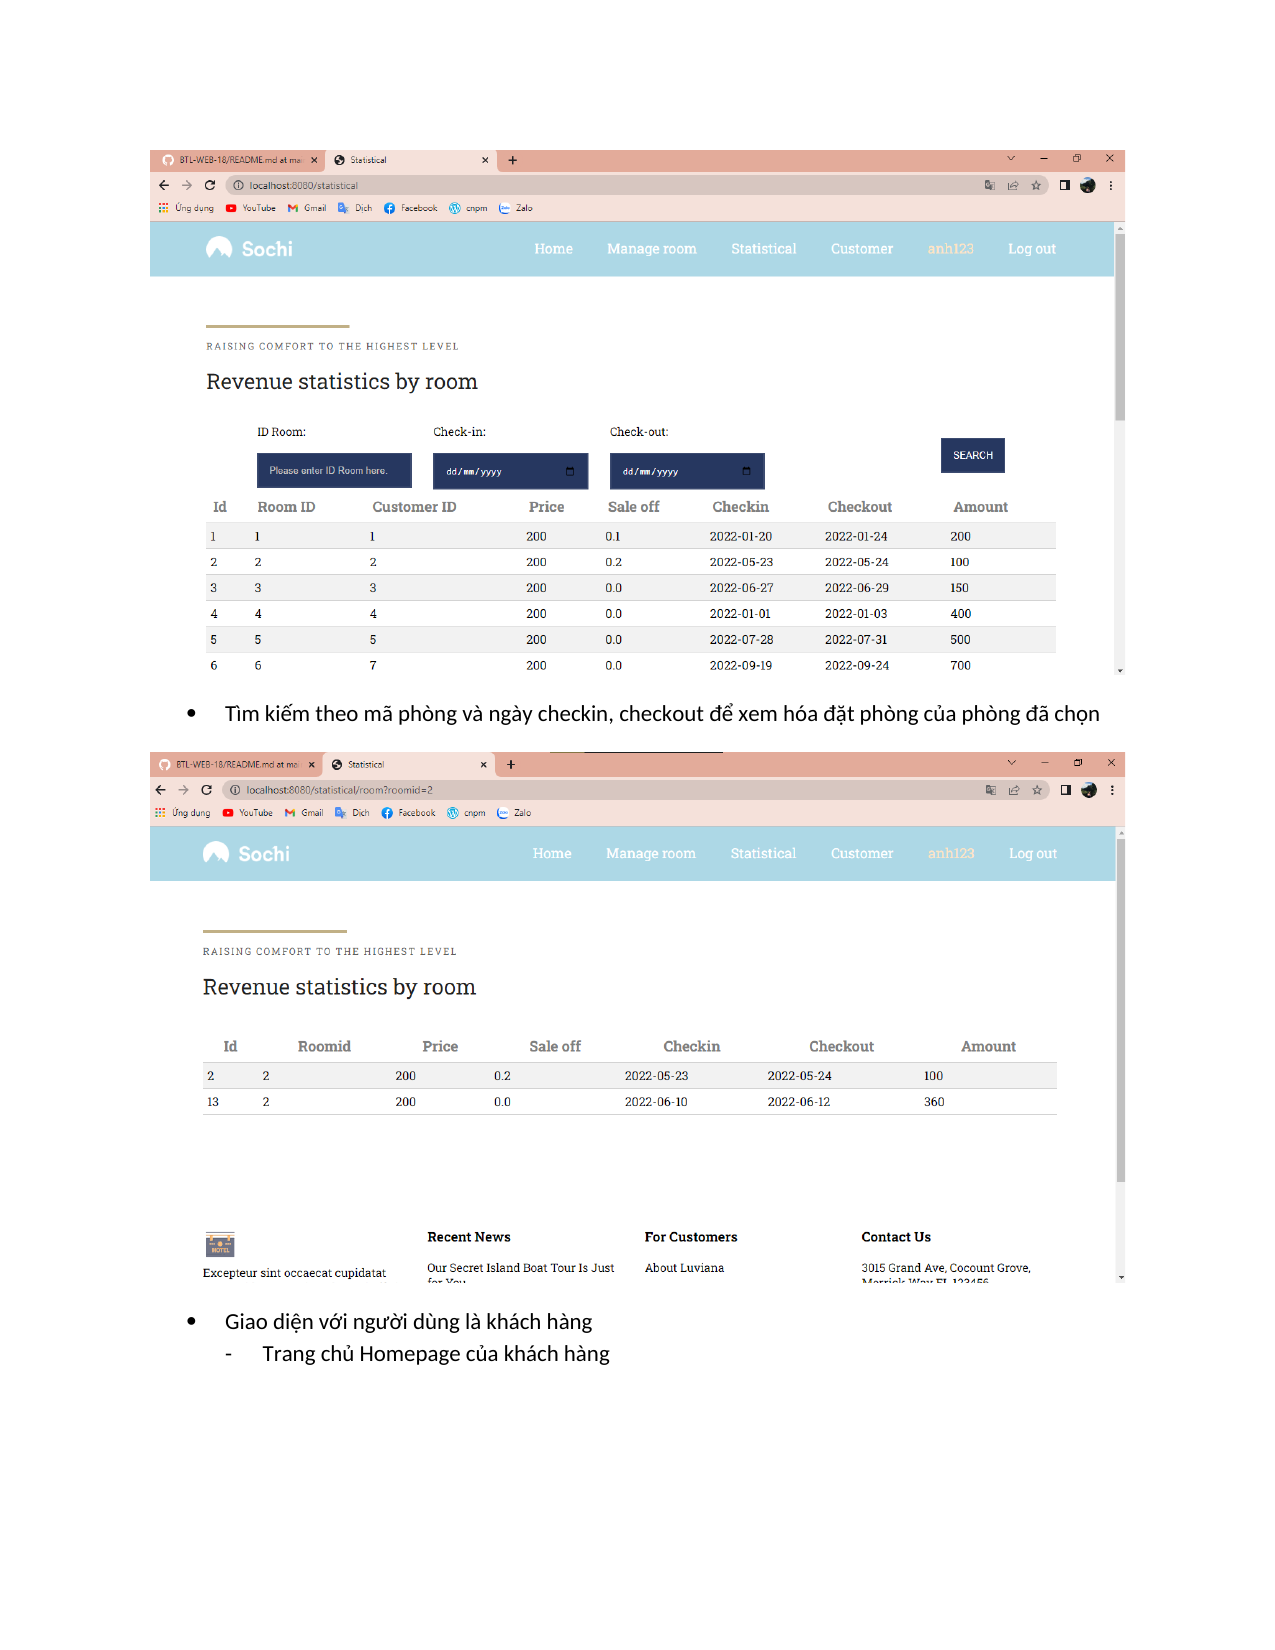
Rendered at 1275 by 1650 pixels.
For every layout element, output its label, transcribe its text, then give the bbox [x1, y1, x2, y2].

list Giao diện với người dùng là khách hàng [187, 1307, 1125, 1335]
picture [150, 752, 1125, 1283]
list Tìm kiếm theo mã phòng và ngày checkin, checkout để xem hóa đặt phòng của phòng đã chọn [187, 699, 1125, 727]
picture [150, 150, 1125, 675]
list Trang chủ Homepage của khách hàng [225, 1339, 1125, 1367]
